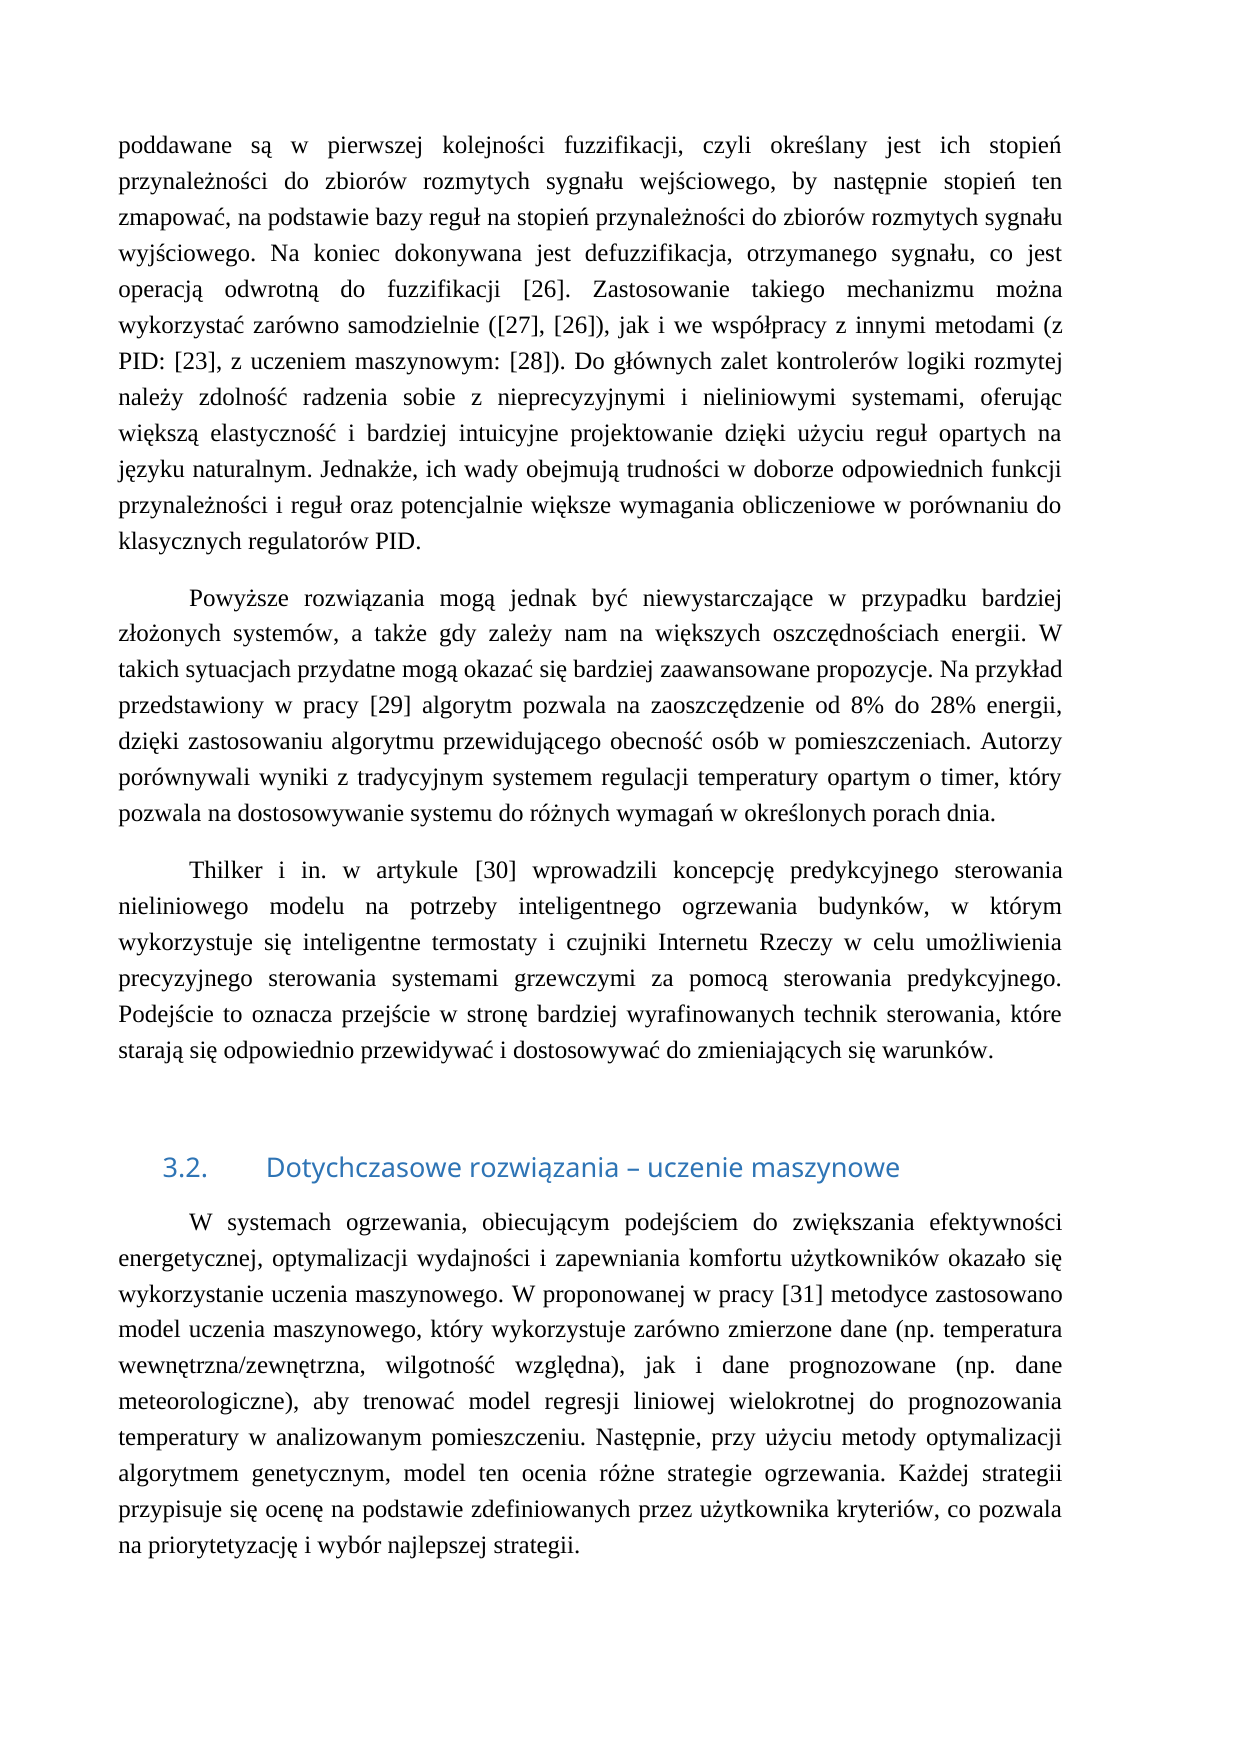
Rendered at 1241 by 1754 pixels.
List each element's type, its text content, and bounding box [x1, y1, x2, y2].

text W systemach ogrzewania, obiecującym podejściem do zwiększania efektywności energetycznej, optymalizacji wydajności i zapewniania komfortu użytkowników okazało się wykorzystanie uczenia maszynowego. W proponowanej w pracy [31] metodyce zastosowano model uczenia maszynowego, który wykorzystuje zarówno zmierzone dane (np. temperatura wewnętrzna/zewnętrzna, wilgotność względna), jak i dane prognozowane (np. dane meteorologiczne), aby trenować model regresji liniowej wielokrotnej do prognozowania temperatury w analizowanym pomieszczeniu. Następnie, przy użyciu metody optymalizacji algorytmem genetycznym, model ten ocenia różne strategie ogrzewania. Każdej strategii przypisuje się ocenę na podstawie zdefiniowanych przez użytkownika kryteriów, co pozwala na priorytetyzację i wybór najlepszej strategii. [118, 1207, 1063, 1559]
text Powyższe rozwiązania mogą jednak być niewystarczające w przypadku bardziej złożonych systemów, a także gdy zależy nam na większych oszczędnościach energii. W takich sytuacjach przydatne mogą okazać się bardziej zaawansowane propozycje. Na przykład przedstawiony w pracy [29] algorytm pozwala na zaoszczędzenie od 8% do 28% energii, dzięki zastosowaniu algorytmu przewidującego obecność osób w pomieszczeniach. Autorzy porównywali wyniki z tradycyjnym systemem regulacji temperatury opartym o timer, który pozwala na dostosowywanie systemu do różnych wymagań w określonych porach dnia. [118, 583, 1063, 827]
subtitle Dotychczasowe rozwiązania – uczenie maszynowe [162, 1148, 1063, 1185]
text Thilker i in. w artykule [30] wprowadzili koncepcję predykcyjnego sterowania nieliniowego modelu na potrzeby inteligentnego ogrzewania budynków, w którym wykorzystuje się inteligentne termostaty i czujniki Internetu Rzeczy w celu umożliwienia precyzyjnego sterowania systemami grzewczymi za pomocą sterowania predykcyjnego. Podejście to oznacza przejście w stronę bardziej wyrafinowanych technik sterowania, które starają się odpowiednio przewidywać i dostosowywać do zmieniających się warunków. [118, 855, 1063, 1063]
